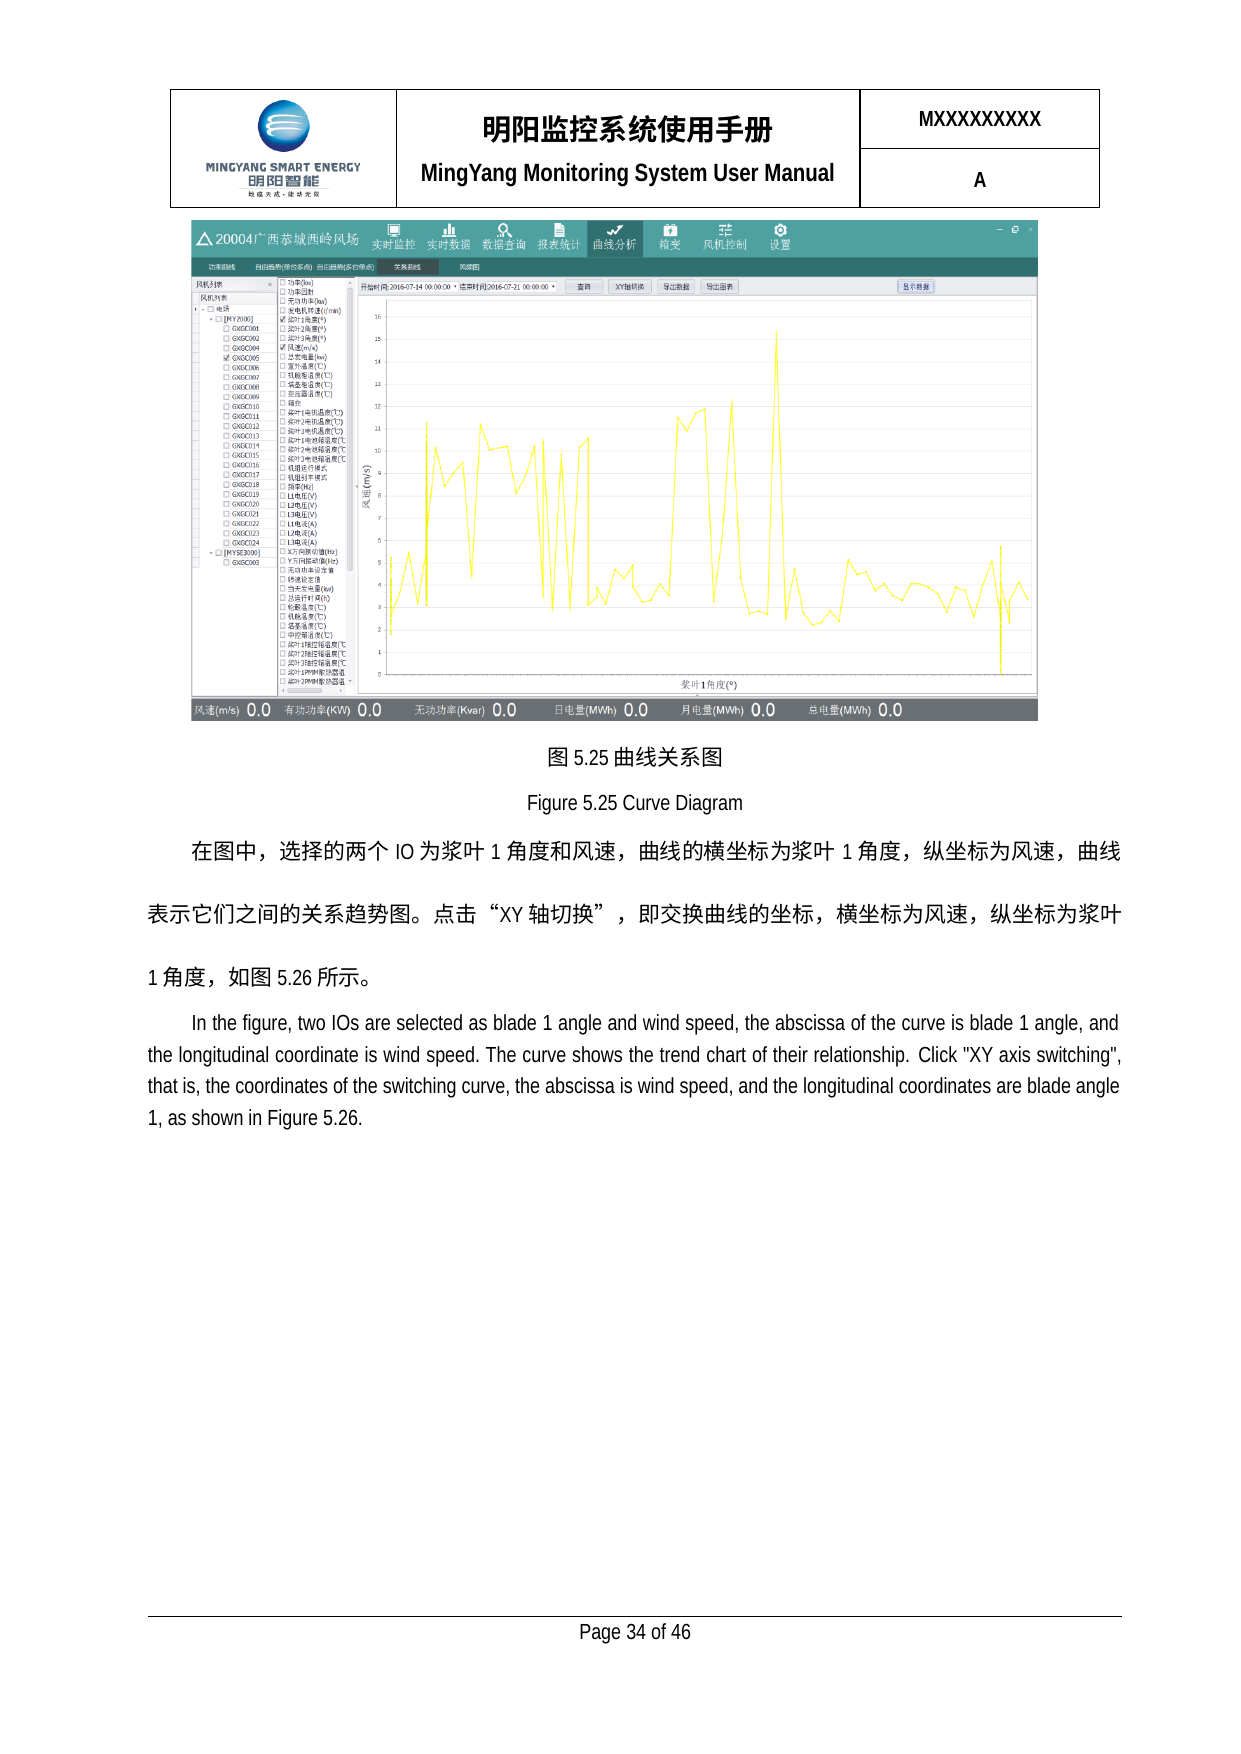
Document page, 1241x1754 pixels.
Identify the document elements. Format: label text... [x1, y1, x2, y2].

picture [206, 100, 360, 197]
text 在图中，选择的两个 IO 为浆叶 1 角度和风速，曲线的横坐标为浆叶 1 角度，纵坐标为风速，曲线表示它们之间的关系趋势图。点击“XY 轴切换”，即交换曲线的坐标，横坐标为风速，纵坐标为浆叶 1 角度，如图 5.26 所示。 [148, 818, 1122, 1007]
text 图 5.25 曲线关系图 [148, 724, 1122, 787]
text Figure 5.25 Curve Diagram [148, 787, 1122, 818]
picture [191, 220, 1038, 721]
text In the figure, two IOs are selected as blade 1 angle and wind speed, the abscissa of the curve is blade 1 angle, and the longitudinal coordinate is wind speed. The curve shows the trend chart of their relationship. Click "XY axis switching", that is, the coordinates of the switching curve, the abscissa is wind speed, and the longitudinal coordinates are blade angle 1, as shown in Figure 5.26. [148, 1007, 1122, 1133]
